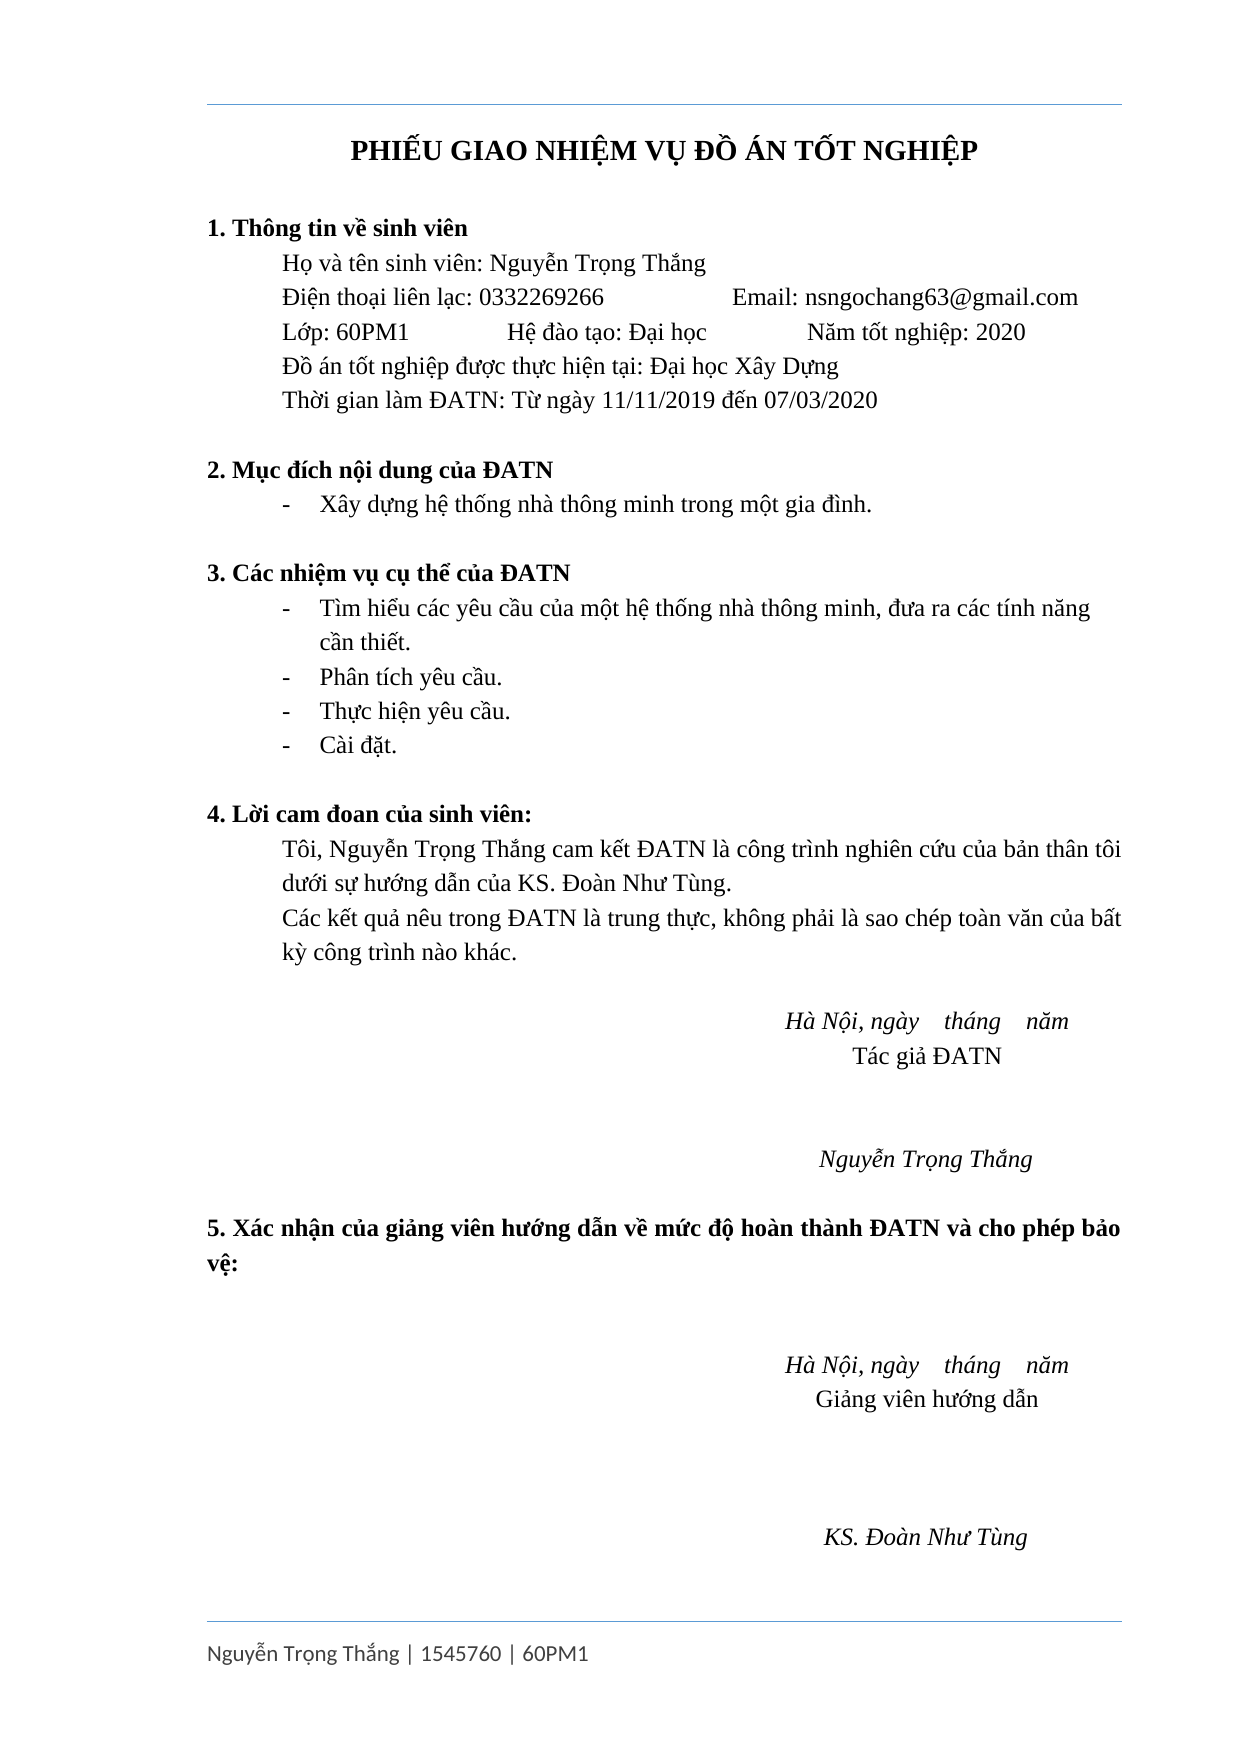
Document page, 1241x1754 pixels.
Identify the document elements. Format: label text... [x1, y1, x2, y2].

text Điện thoại liên lạc: 0332269266 Email: nsngochang63@gmail.com [207, 282, 1122, 311]
text 1. Thông tin về sinh viên [207, 213, 1122, 242]
text KS. Đoàn Như Tùng [657, 1522, 1122, 1551]
text 4. Lời cam đoan của sinh viên: [207, 799, 1122, 828]
text Các kết quả nêu trong ĐATN là trung thực, không phải là sao chép toàn văn của bất kỳ công trình nào khác. [282, 903, 1122, 966]
list Phân tích yêu cầu. [282, 662, 1122, 690]
text PHIẾU GIAO NHIỆM VỤ ĐỒ ÁN TỐT NGHIỆP [207, 133, 1122, 166]
text Thời gian làm ĐATN: Từ ngày 11/11/2019 đến 07/03/2020 [207, 386, 1122, 414]
text 5. Xác nhận của giảng viên hướng dẫn về mức độ hoàn thành ĐATN và cho phép bảo vệ: [207, 1213, 1122, 1277]
list Cài đặt. [282, 731, 1122, 759]
text Đồ án tốt nghiệp được thực hiện tại: Đại học Xây Dựng [207, 351, 1122, 380]
list Tìm hiểu các yêu cầu của một hệ thống nhà thông minh, đưa ra các tính năng cần thiết. [282, 593, 1122, 656]
list Thực hiện yêu cầu. [282, 696, 1122, 725]
text 2. Mục đích nội dung của ĐATN [207, 455, 1122, 483]
list Xây dựng hệ thống nhà thông minh trong một gia đình. [282, 489, 1122, 518]
text Giảng viên hướng dẫn [732, 1384, 1122, 1413]
text Tôi, Nguyễn Trọng Thắng cam kết ĐATN là công trình nghiên cứu của bản thân tôi dưới sự hướng dẫn của KS. Đoàn Như Tùng. [282, 834, 1122, 897]
text Nguyễn Trọng Thắng [732, 1144, 1122, 1173]
text Hà Nội, ngày tháng năm [732, 1006, 1122, 1035]
text Hà Nội, ngày tháng năm [732, 1350, 1122, 1379]
text 3. Các nhiệm vụ cụ thể của ĐATN [207, 558, 1122, 587]
text Họ và tên sinh viên: Nguyễn Trọng Thắng [207, 248, 1122, 276]
text Tác giả ĐATN [732, 1041, 1122, 1070]
text Lớp: 60PM1 Hệ đào tạo: Đại học Năm tốt nghiệp: 2020 [207, 317, 1122, 345]
